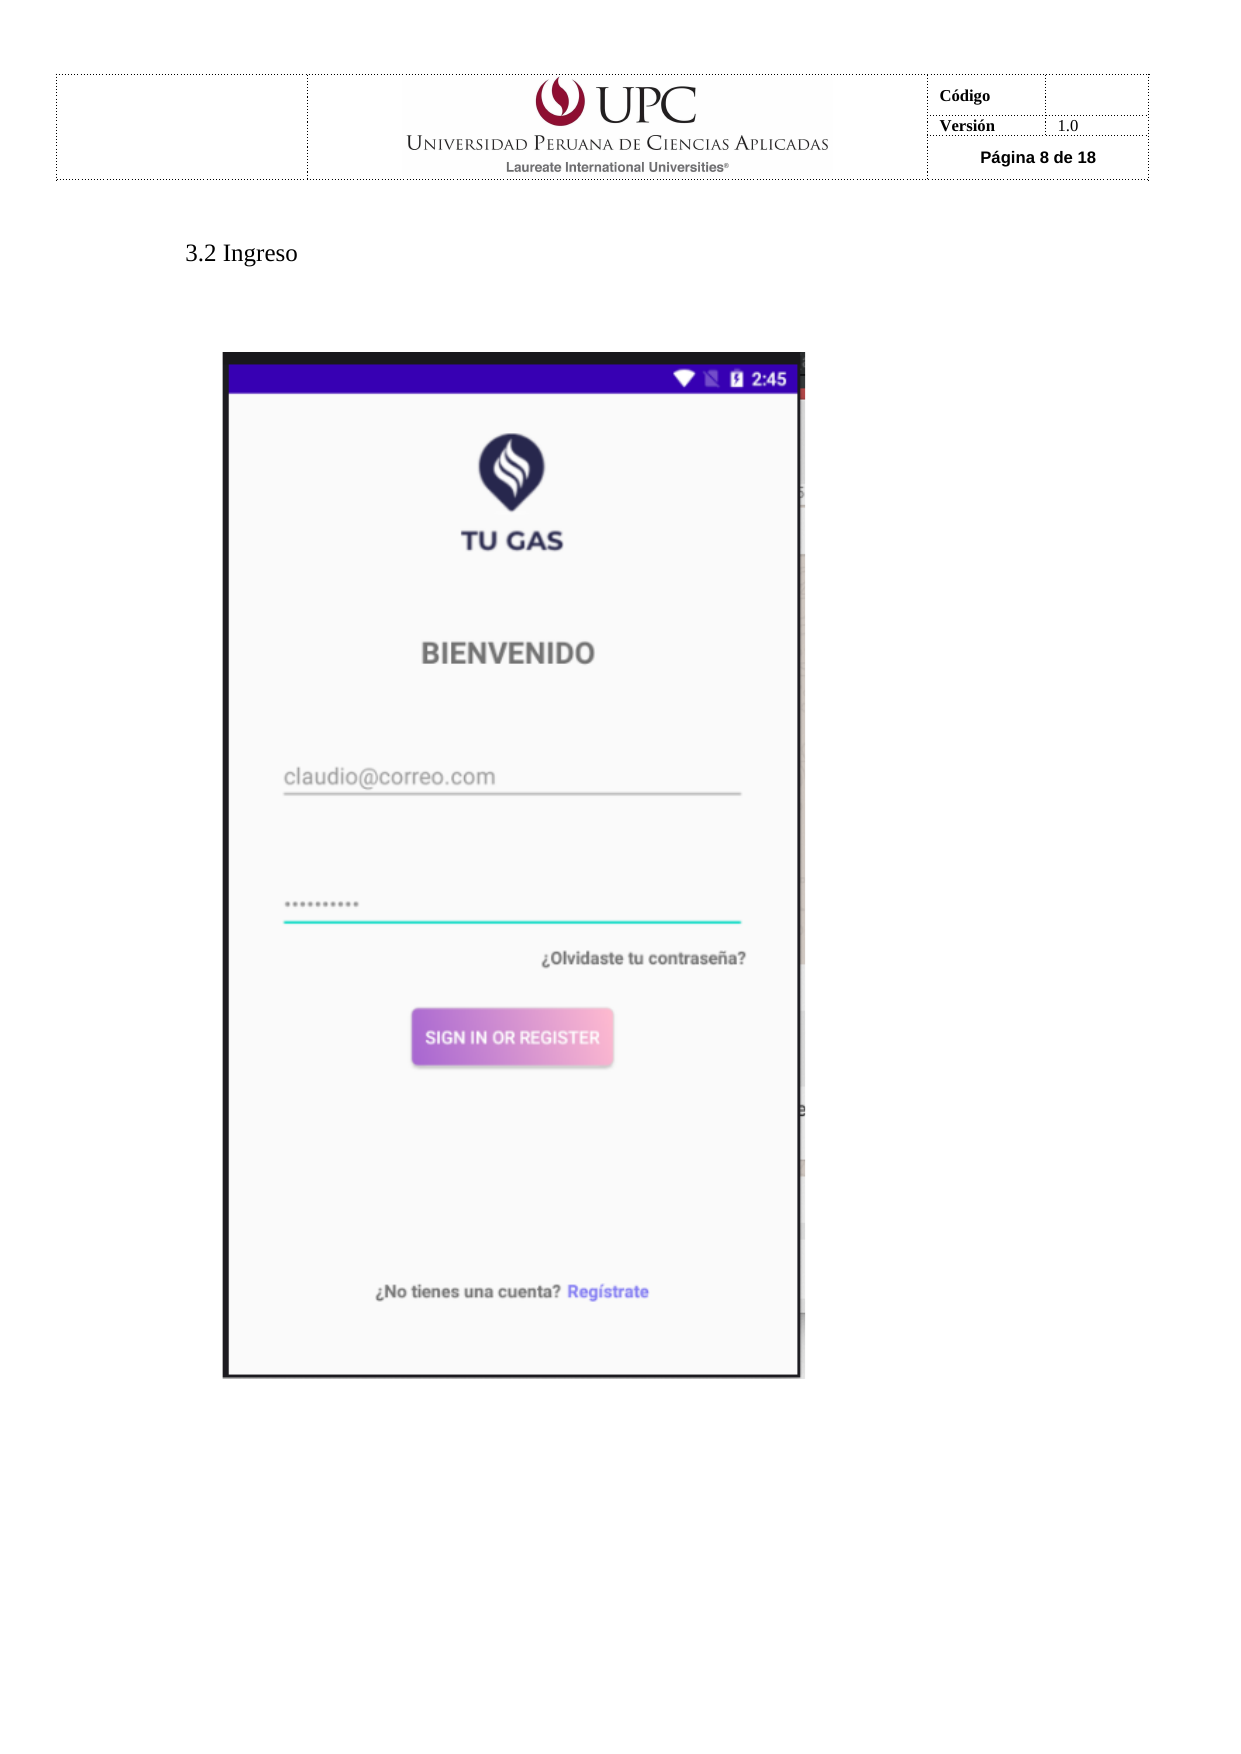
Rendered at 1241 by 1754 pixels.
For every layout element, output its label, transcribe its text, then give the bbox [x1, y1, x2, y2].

picture [401, 76, 833, 177]
list Ingreso [185, 238, 1063, 266]
picture [222, 352, 805, 1379]
